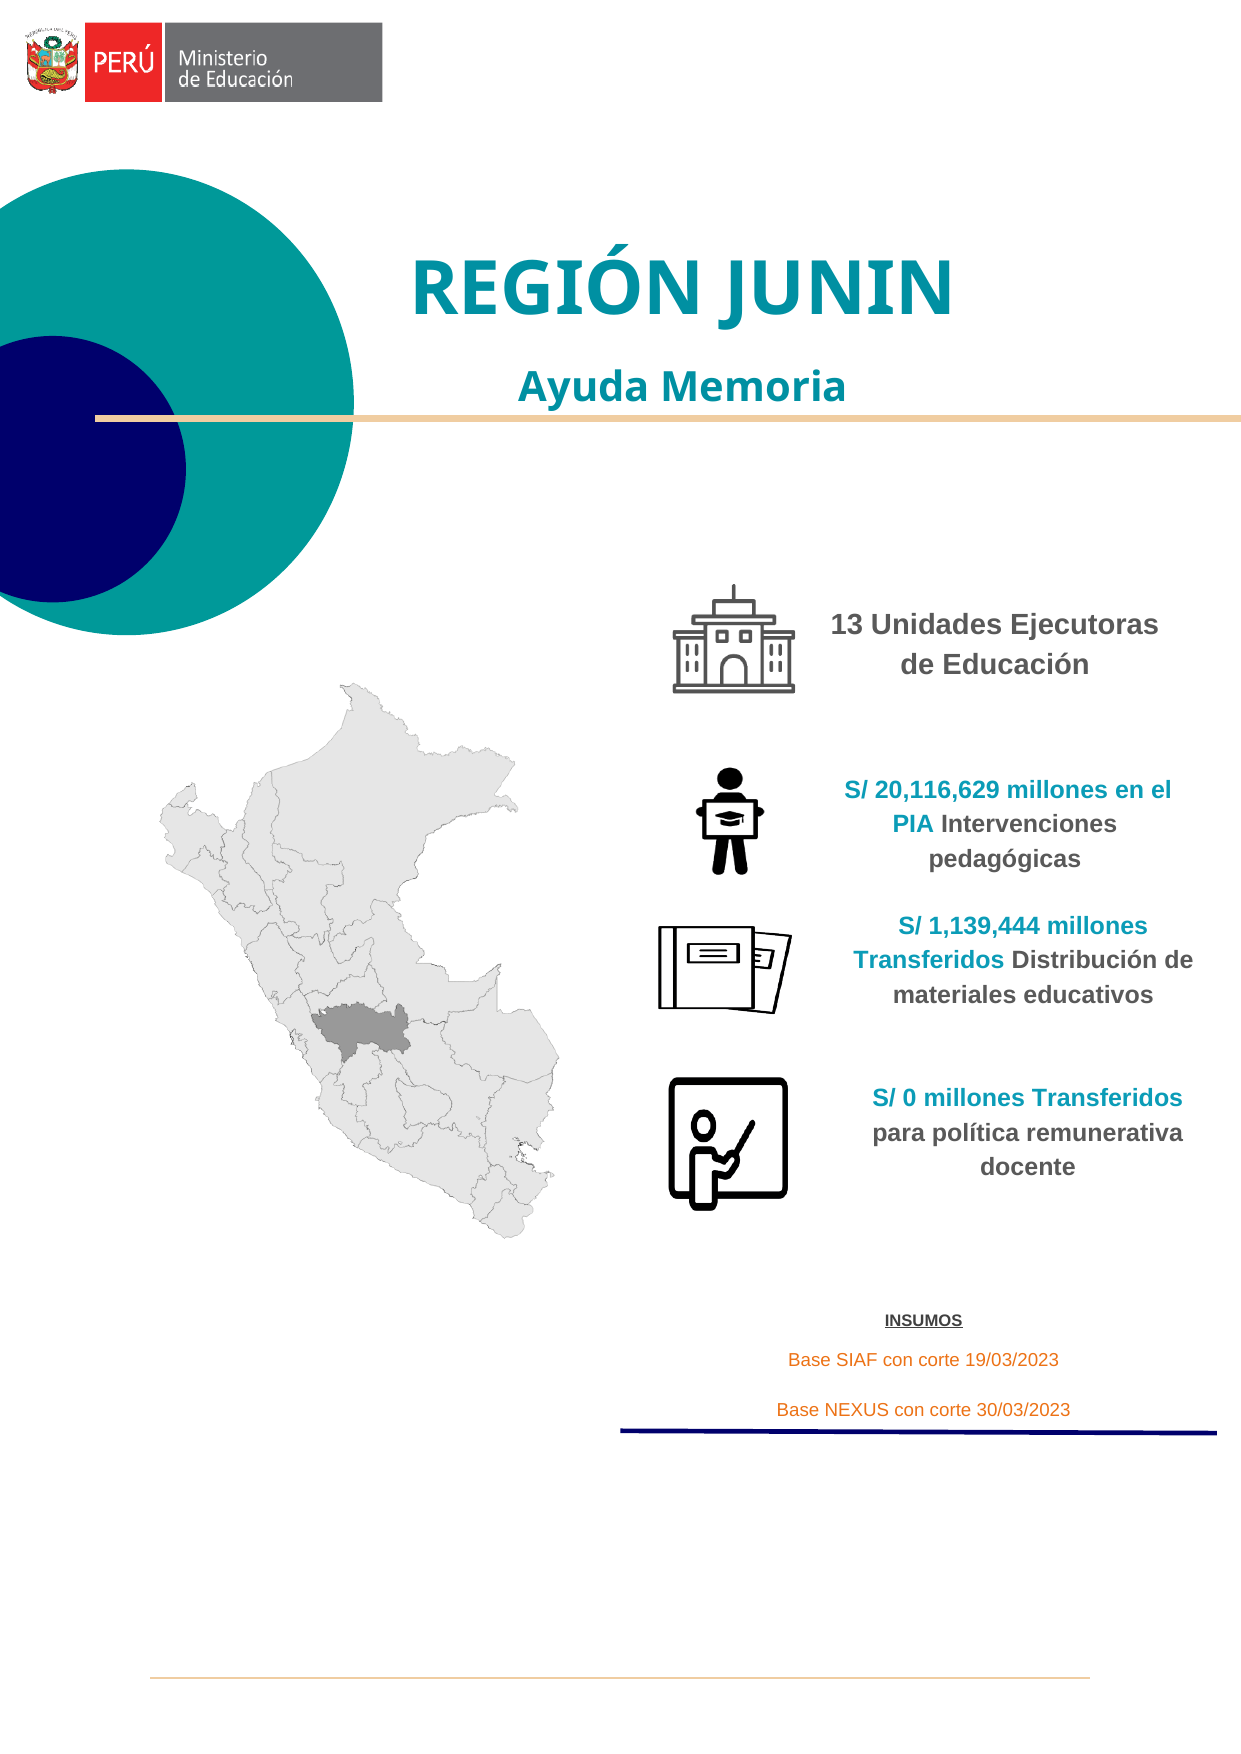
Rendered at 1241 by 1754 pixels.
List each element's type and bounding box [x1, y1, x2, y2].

picture [617, 913, 816, 1021]
picture [664, 749, 793, 894]
picture [150, 675, 586, 1255]
picture [179, 50, 292, 87]
picture [646, 1045, 801, 1227]
picture [21, 28, 81, 98]
